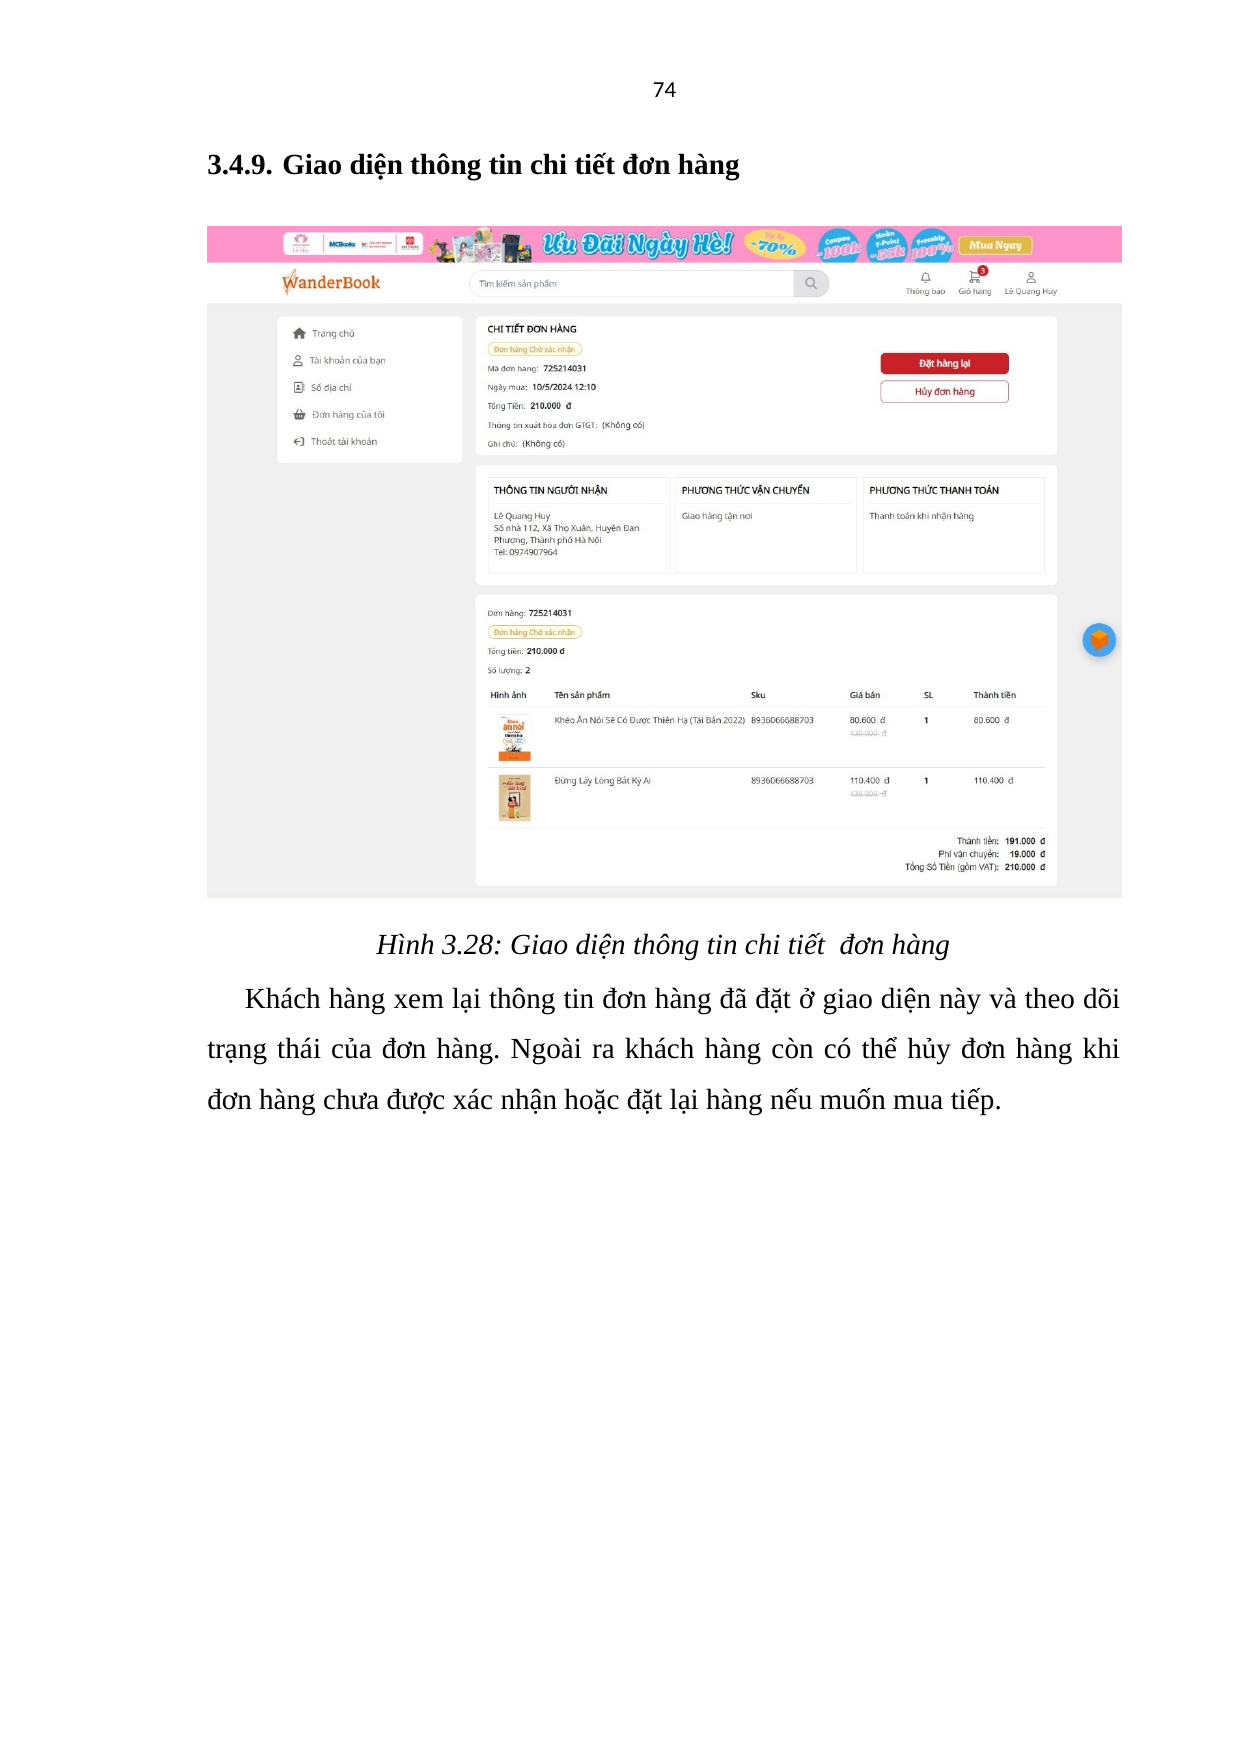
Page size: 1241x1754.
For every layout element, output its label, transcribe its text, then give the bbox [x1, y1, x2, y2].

picture [207, 226, 1122, 898]
text Khách hàng xem lại thông tin đơn hàng đã đặt ở giao diện này và theo dõi trạng thái của đơn hàng. Ngoài ra khách hàng còn có thể hủy đơn hàng khi đơn hàng chưa được xác nhận hoặc đặt lại hàng nếu muốn mua tiếp. [207, 981, 1122, 1115]
subtitle Giao diện thông tin chi tiết đơn hàng [207, 147, 1122, 181]
